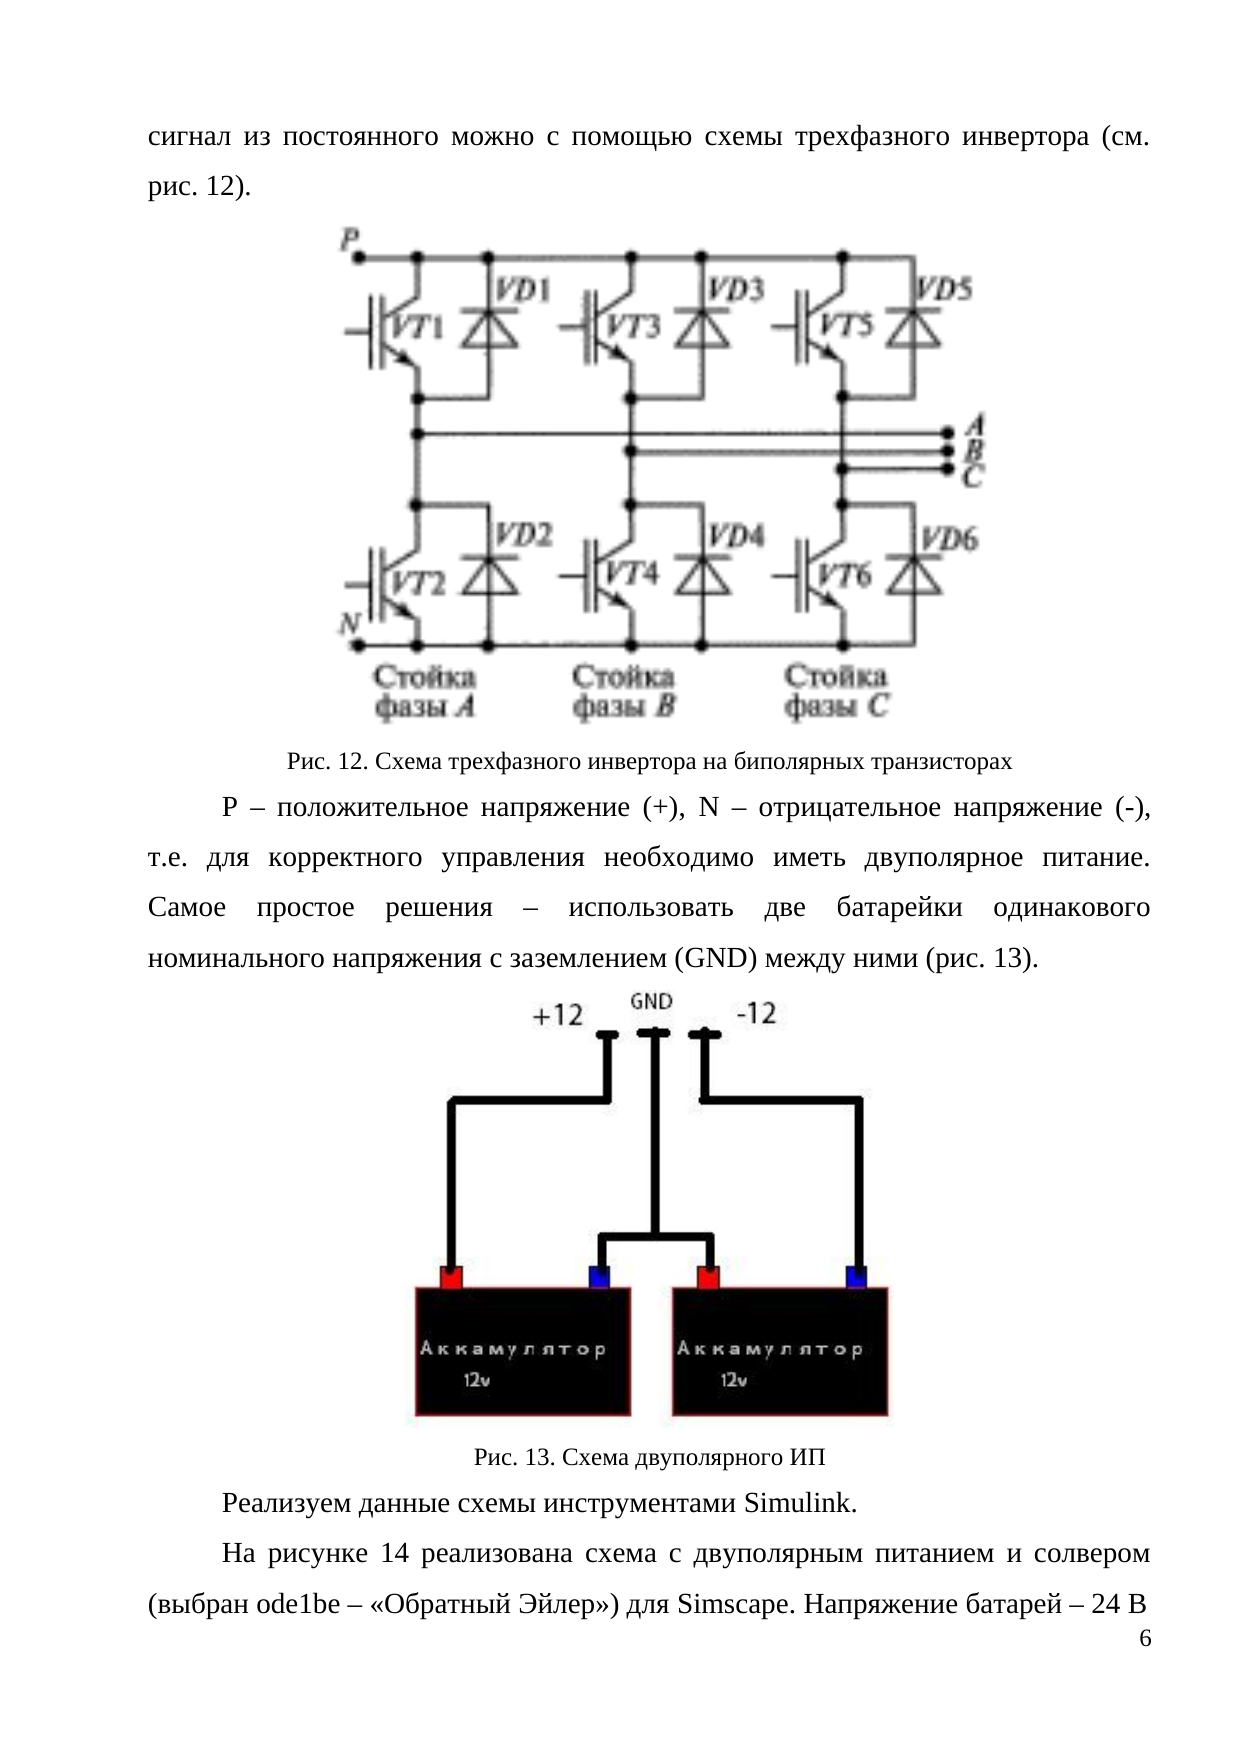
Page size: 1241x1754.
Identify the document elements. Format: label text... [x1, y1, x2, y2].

picture [287, 218, 1011, 732]
list На рисунке 14 реализована схема с двуполярным питанием и солвером (выбран ode1be – «Обратный Эйлер») для Simscape. Напряжение батарей – 24 В [148, 1535, 1152, 1619]
list Рис. 13. Схема двуполярного ИП [148, 1442, 1152, 1471]
list Реализуем данные схемы инструментами Simulink. [148, 1485, 1152, 1519]
picture [405, 990, 894, 1428]
list Рис. 12. Схема трехфазного инвертора на биполярных транзисторах [148, 746, 1152, 774]
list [148, 118, 1152, 202]
list P – положительное напряжение (+), N – отрицательное напряжение (-), т.е. для корректного управления необходимо иметь двуполярное питание. Самое простое решения – использовать две батарейки одинакового номинального напряжения с заземлением (GND) между ними (рис. 13). [148, 789, 1152, 973]
